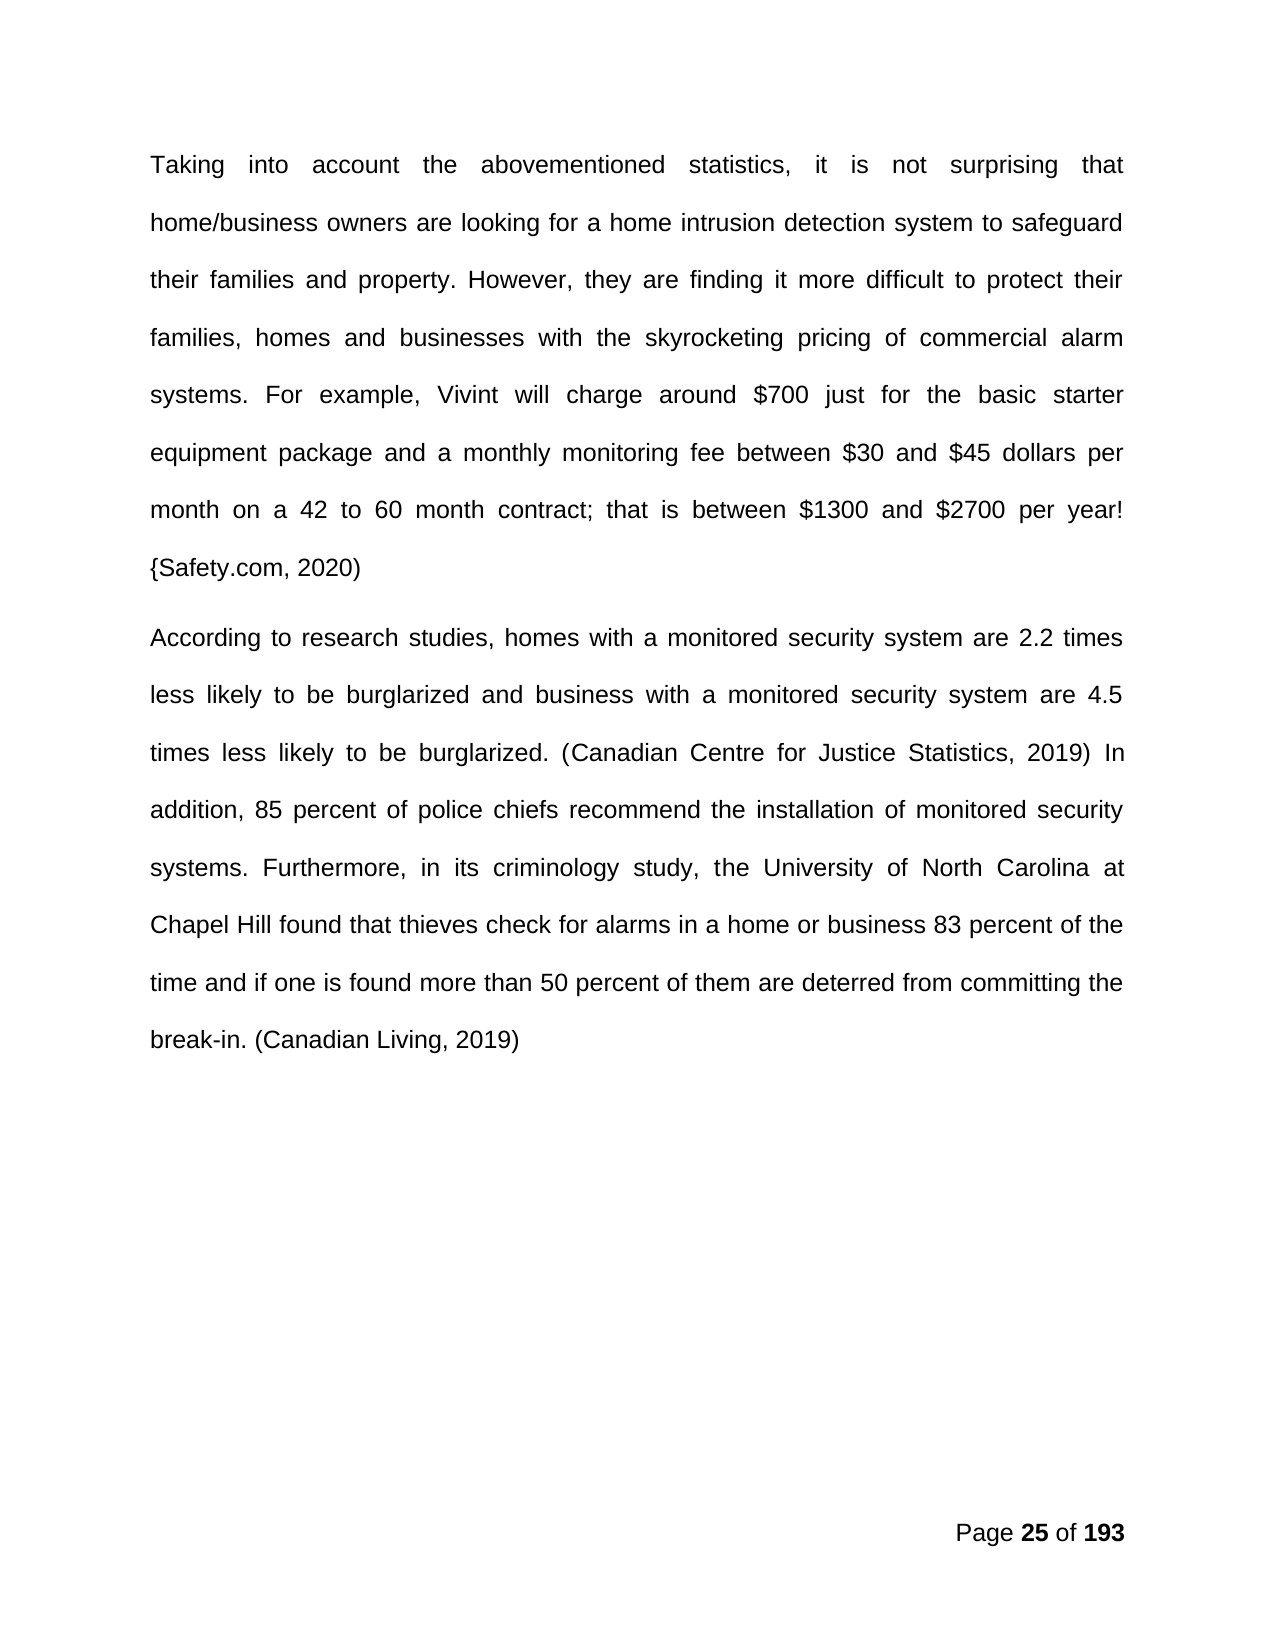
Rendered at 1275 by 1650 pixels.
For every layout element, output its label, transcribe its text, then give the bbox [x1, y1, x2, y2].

text According to research studies, homes with a monitored security system are 2.2 times less likely to be burglarized and business with a monitored security system are 4.5 times less likely to be burglarized. (Canadian Centre for Justice Statistics, 2019) In addition, 85 percent of police chiefs recommend the installation of monitored security systems. Furthermore, in its criminology study, the University of North Carolina at Chapel Hill found that thieves check for alarms in a home or business 83 percent of the time and if one is found more than 50 percent of them are deterred from committing the break-in. (Canadian Living, 2019) [150, 622, 1125, 1054]
text Taking into account the abovementioned statistics, it is not surprising that home/business owners are looking for a home intrusion detection system to safeguard their families and property. However, they are finding it more difficult to protect their families, homes and businesses with the skyrocketing pricing of commercial alarm systems. For example, Vivint will charge around $700 just for the basic starter equipment package and a monthly monitoring fee between $30 and $45 dollars per month on a 42 to 60 month contract; that is between $1300 and $2700 per year! {Safety.com, 2020) [150, 150, 1125, 581]
